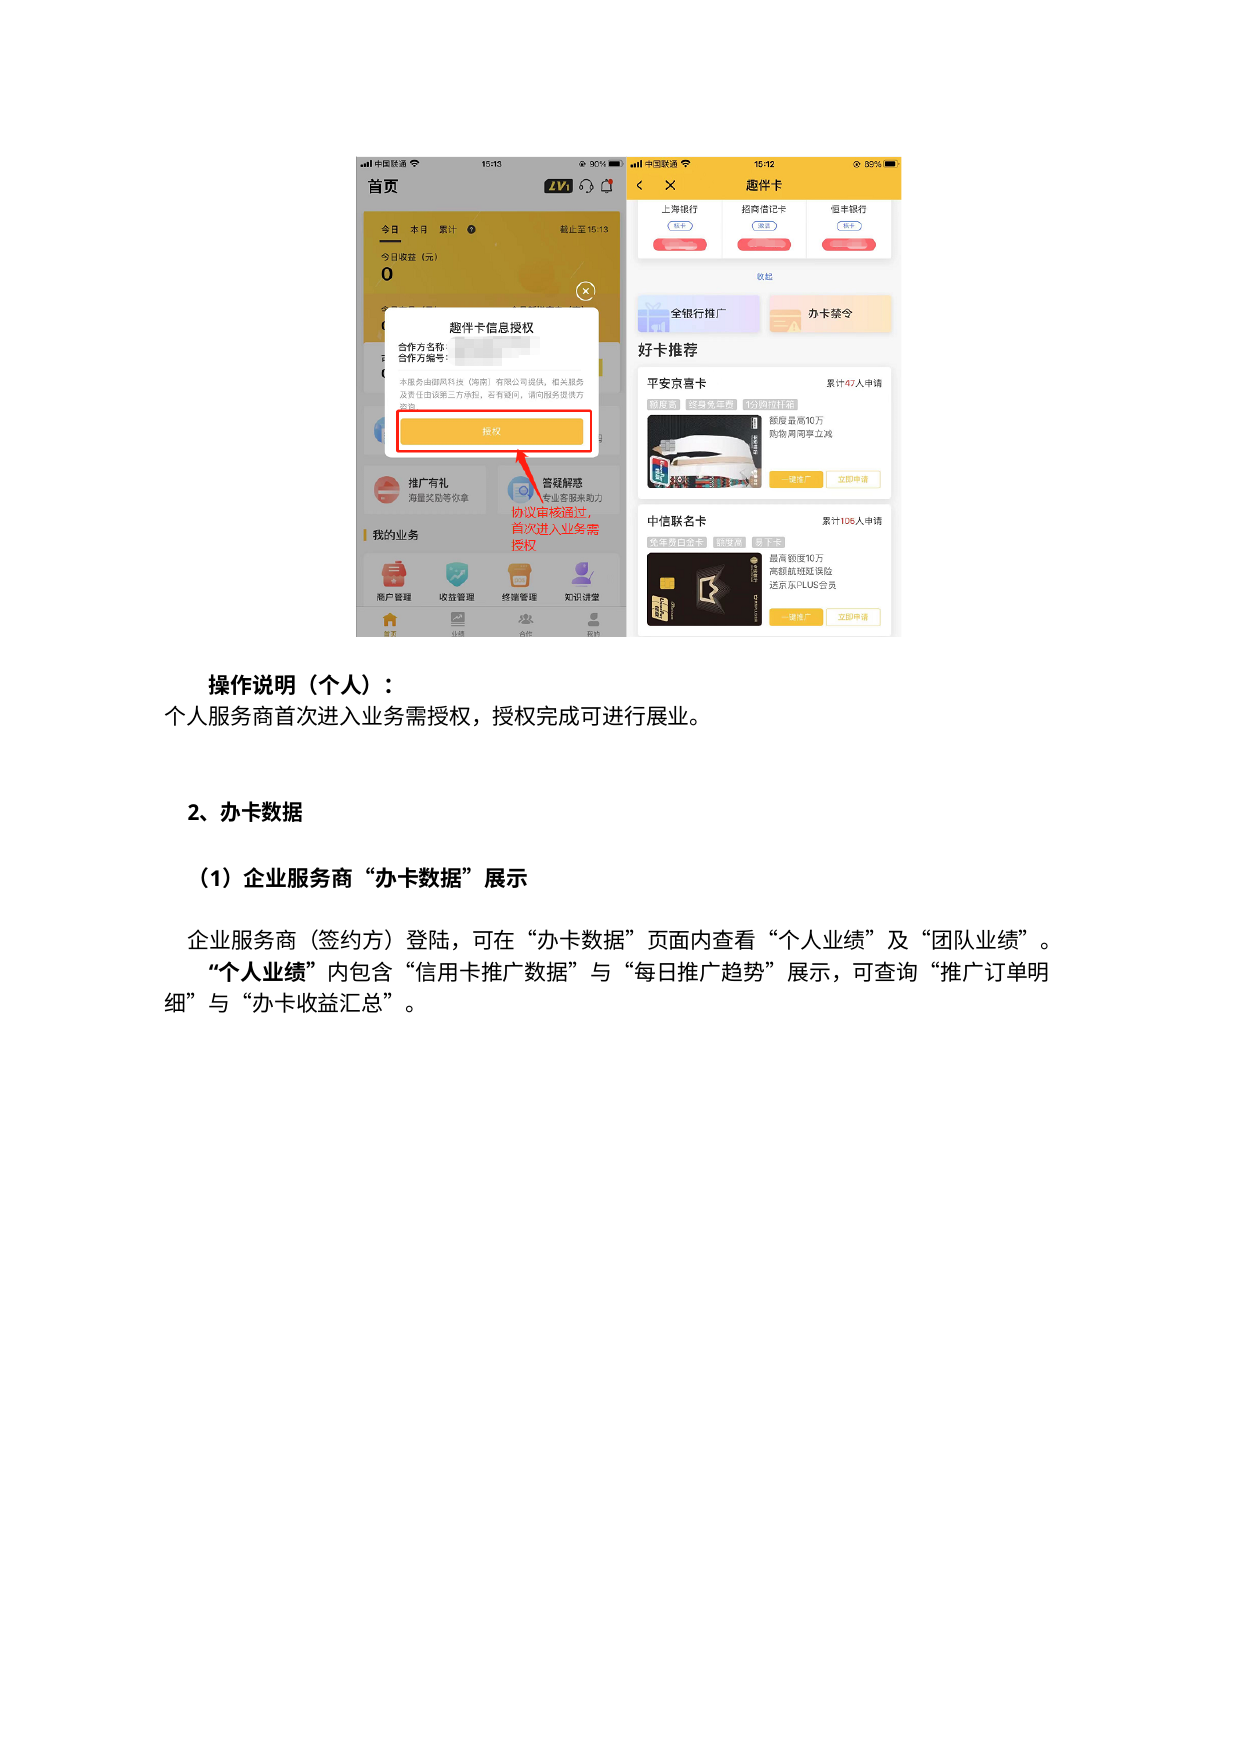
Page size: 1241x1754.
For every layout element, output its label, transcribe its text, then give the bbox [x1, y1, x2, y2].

text 企业服务商（签约方）登陆，可在“办卡数据”页面内查看“个人业绩”及“团队业绩”。 [164, 923, 1076, 954]
text （1）企业服务商“办卡数据”展示 [187, 861, 1076, 893]
text 操作说明（个人）： [164, 668, 1076, 699]
subtitle 2、办卡数据 [187, 795, 1076, 827]
picture [356, 156, 902, 637]
text “个人业绩”内包含“信用卡推广数据”与“每日推广趋势”展示，可查询“推广订单明细”与“办卡收益汇总”。 [164, 954, 1076, 1018]
text 个人服务商首次进入业务需授权，授权完成可进行展业。 [164, 699, 1076, 731]
